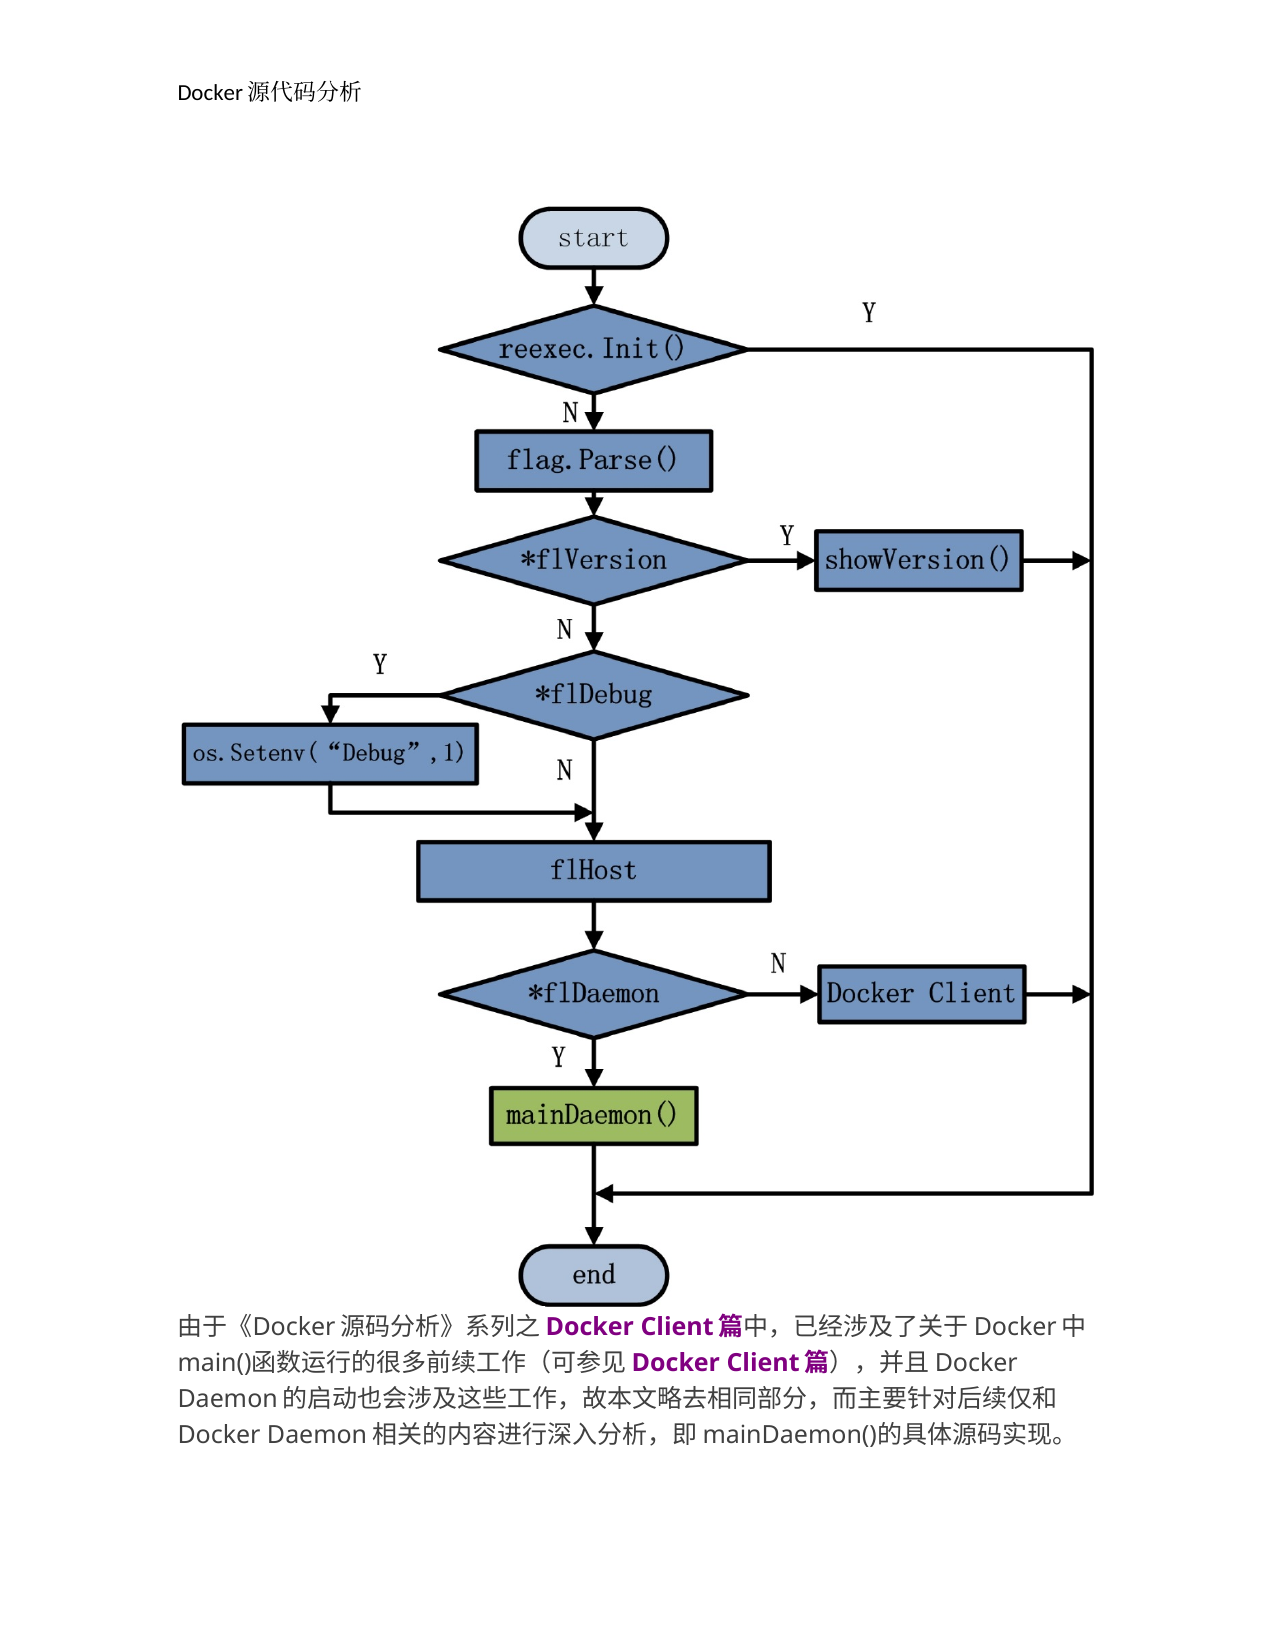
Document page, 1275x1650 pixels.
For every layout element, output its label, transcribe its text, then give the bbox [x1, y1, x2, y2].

text 由于《Docker源码分析》系列之Docker Client篇中，已经涉及了关于Docker中main()函数运行的很多前续工作（可参见Docker Client篇），并且Docker Daemon的启动也会涉及这些工作，故本文略去相同部分，而主要针对后续仅和Docker Daemon相关的内容进行深入分析，即mainDaemon()的具体源码实现。 [177, 1306, 1098, 1451]
picture [181, 206, 1094, 1307]
